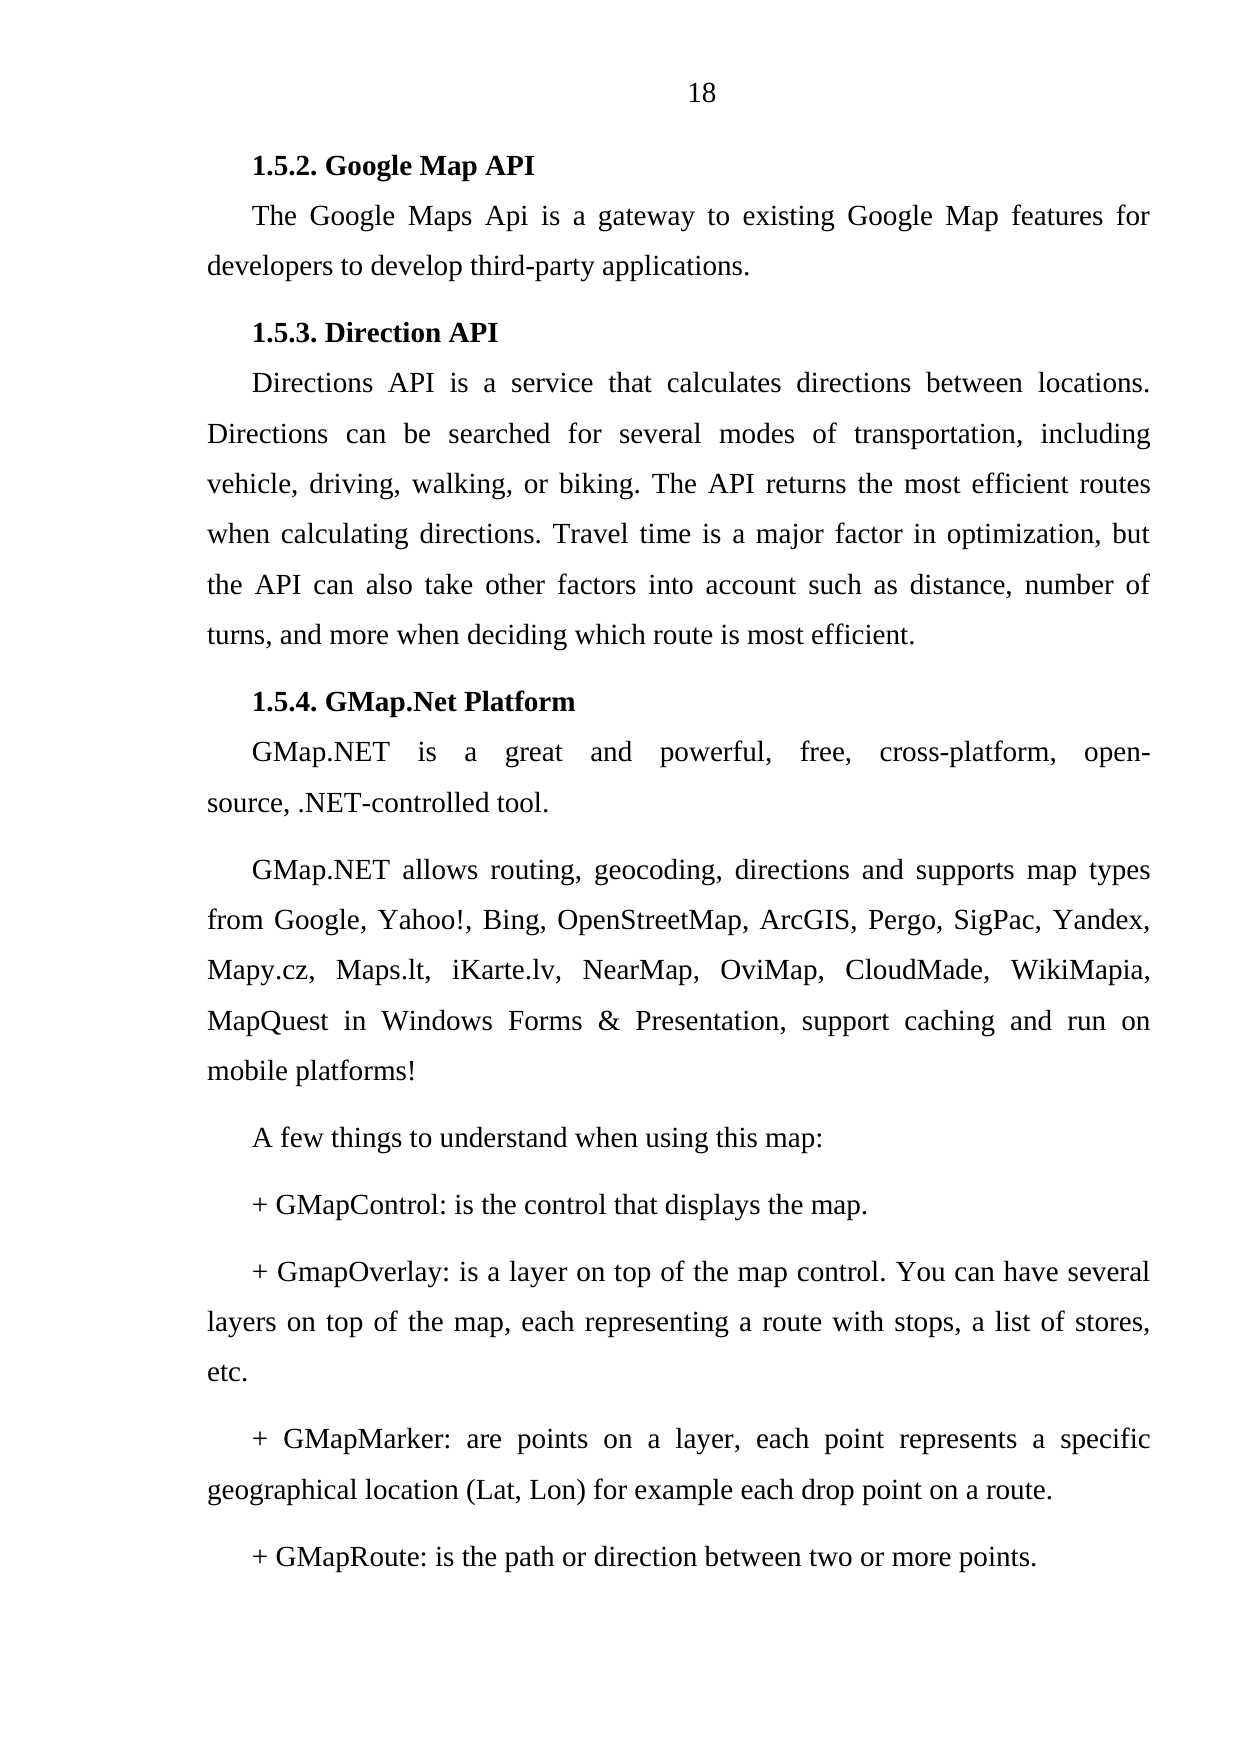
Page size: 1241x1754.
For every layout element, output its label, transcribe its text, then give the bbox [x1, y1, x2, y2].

text GMap.NET allows routing, geocoding, directions and supports map types from Google, Yahoo!, Bing, OpenStreetMap, ArcGIS, Pergo, SigPac, Yandex, Mapy.cz, Maps.lt, iKarte.lv, NearMap, OviMap, CloudMade, WikiMapia, MapQuest in Windows Forms & Presentation, support caching and run on mobile platforms! [207, 852, 1152, 1087]
text GMap.Net Platform [252, 684, 1152, 718]
text Direction API [252, 315, 1152, 349]
text A few things to understand when using this map: [207, 1120, 1152, 1153]
text Google Map API [252, 148, 1152, 181]
text + GMapRoute: is the path or direction between two or more points. [207, 1539, 1152, 1572]
text + GmapOverlay: is a layer on top of the map control. You can have several layers on top of the map, each representing a route with stops, a list of stores, etc. [207, 1254, 1152, 1388]
text + GMapMarker: are points on a layer, each point represents a specific geographical location (Lat, Lon) for example each drop point on a route. [207, 1422, 1152, 1505]
text + GMapControl: is the control that displays the map. [207, 1187, 1152, 1221]
text The Google Maps Api is a gateway to existing Google Map features for developers to develop third-party applications. [207, 198, 1152, 282]
text Directions API is a service that calculates directions between locations. Directions can be searched for several modes of transportation, including vehicle, driving, walking, or biking. The API returns the most efficient routes when calculating directions. Travel time is a major factor in optimization, but the API can also take other factors into account such as distance, number of turns, and more when deciding which route is most efficient. [207, 366, 1152, 651]
text GMap.NET is a great and powerful, free, cross-platform, open-source, .NET-controlled tool. [207, 734, 1152, 818]
